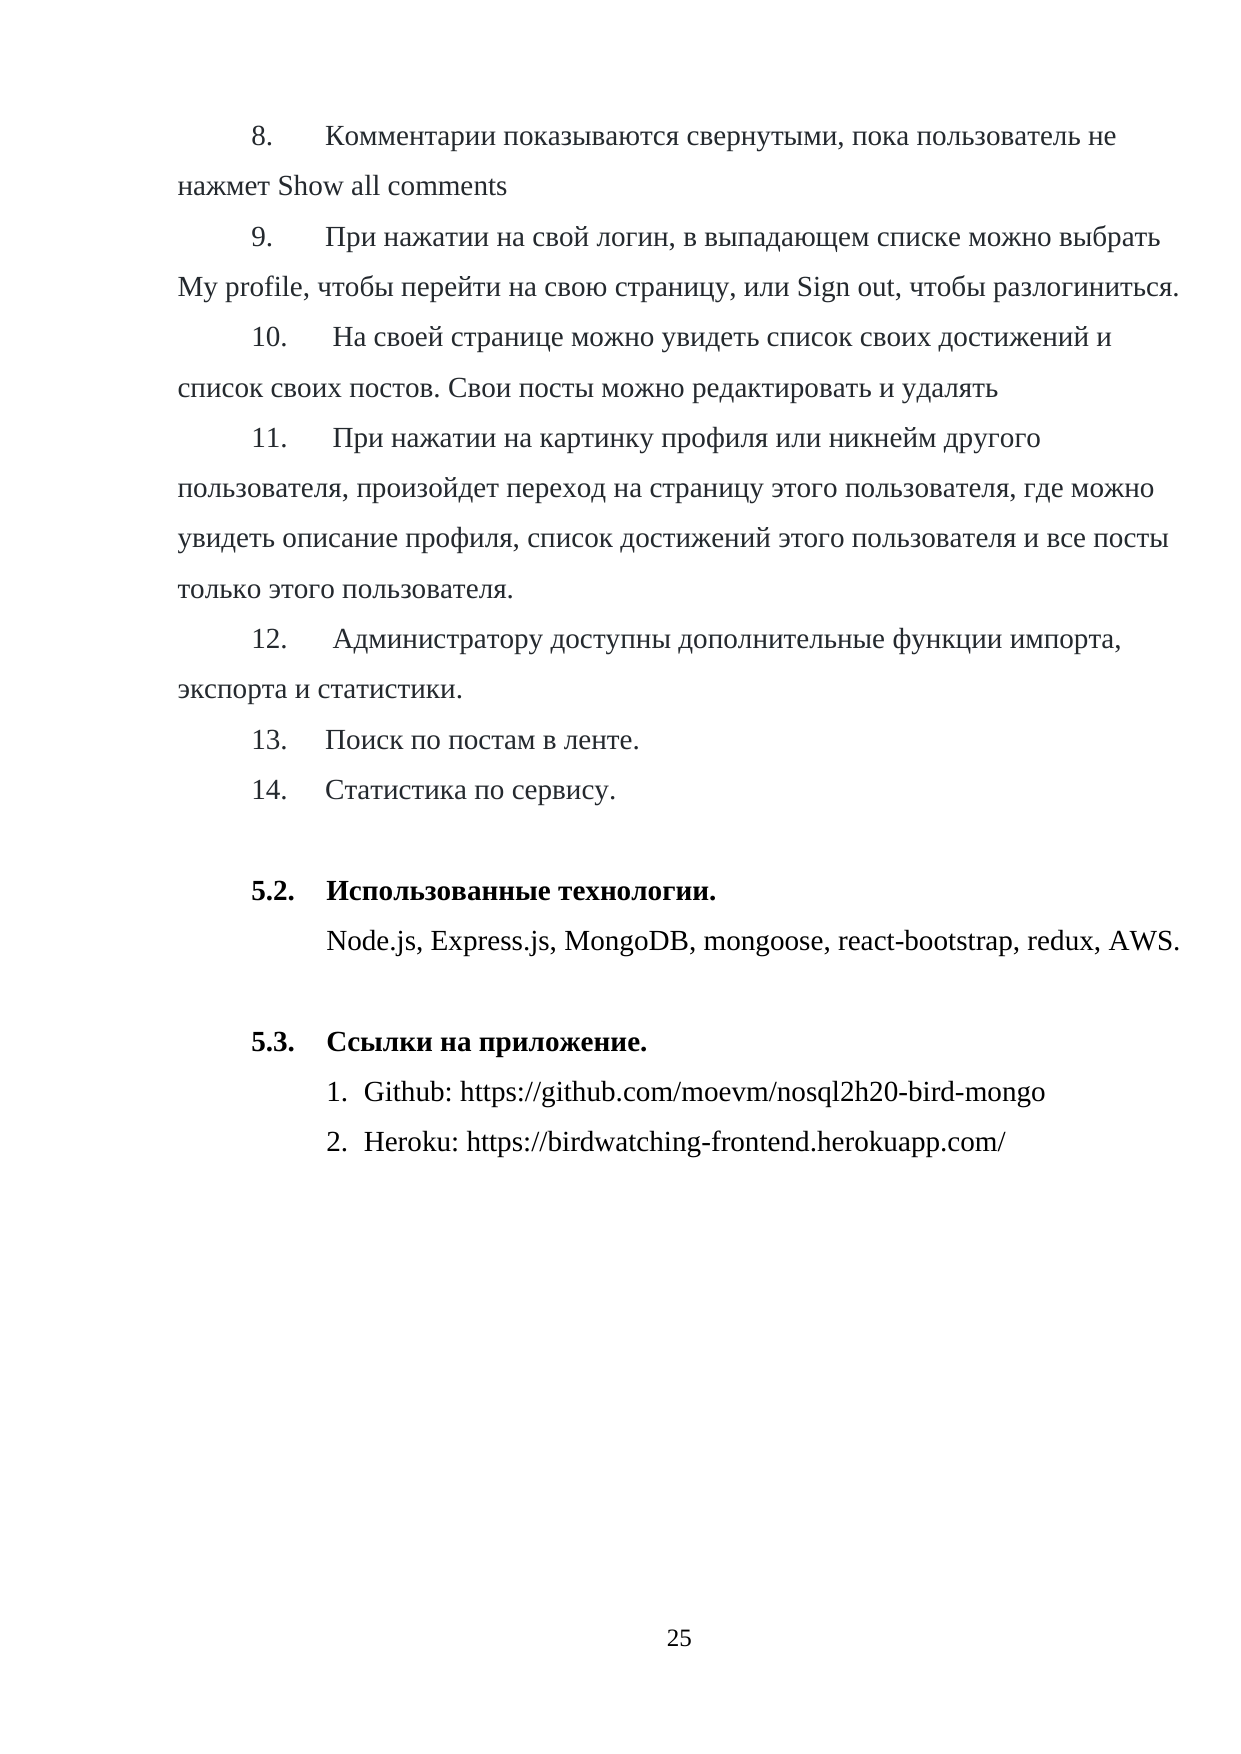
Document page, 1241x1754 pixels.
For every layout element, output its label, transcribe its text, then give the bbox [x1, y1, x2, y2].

list Heroku: https://birdwatching-frontend.herokuapp.com/ [326, 1124, 1181, 1158]
list Использованные технологии. [251, 873, 1181, 906]
list Поиск по постам в ленте. [177, 722, 1181, 755]
list При нажатии на картинку профиля или никнейм другого пользователя, произойдет переход на страницу этого пользователя, где можно увидеть описание профиля, список достижений этого пользователя и все посты только этого пользователя. [177, 420, 1181, 604]
list Ссылки на приложение. [251, 1024, 1181, 1057]
list На своей странице можно увидеть список своих достижений и список своих постов. Свои посты можно редактировать и удалять [177, 319, 1181, 403]
list Комментарии показываются свернутыми, пока пользователь не нажмет Show all comments [177, 118, 1181, 202]
list Статистика по сервису. [177, 772, 1181, 806]
text Node.js, Express.js, MongoDB, mongoose, react-bootstrap, redux, AWS. [326, 923, 1181, 957]
list Администратору доступны дополнительные функции импорта, экспорта и статистики. [177, 621, 1181, 705]
list При нажатии на свой логин, в выпадающем списке можно выбрать My profile, чтобы перейти на свою страницу, или Sign out, чтобы разлогиниться. [177, 219, 1181, 303]
list Github: https://github.com/moevm/nosql2h20-bird-mongo [326, 1074, 1181, 1108]
